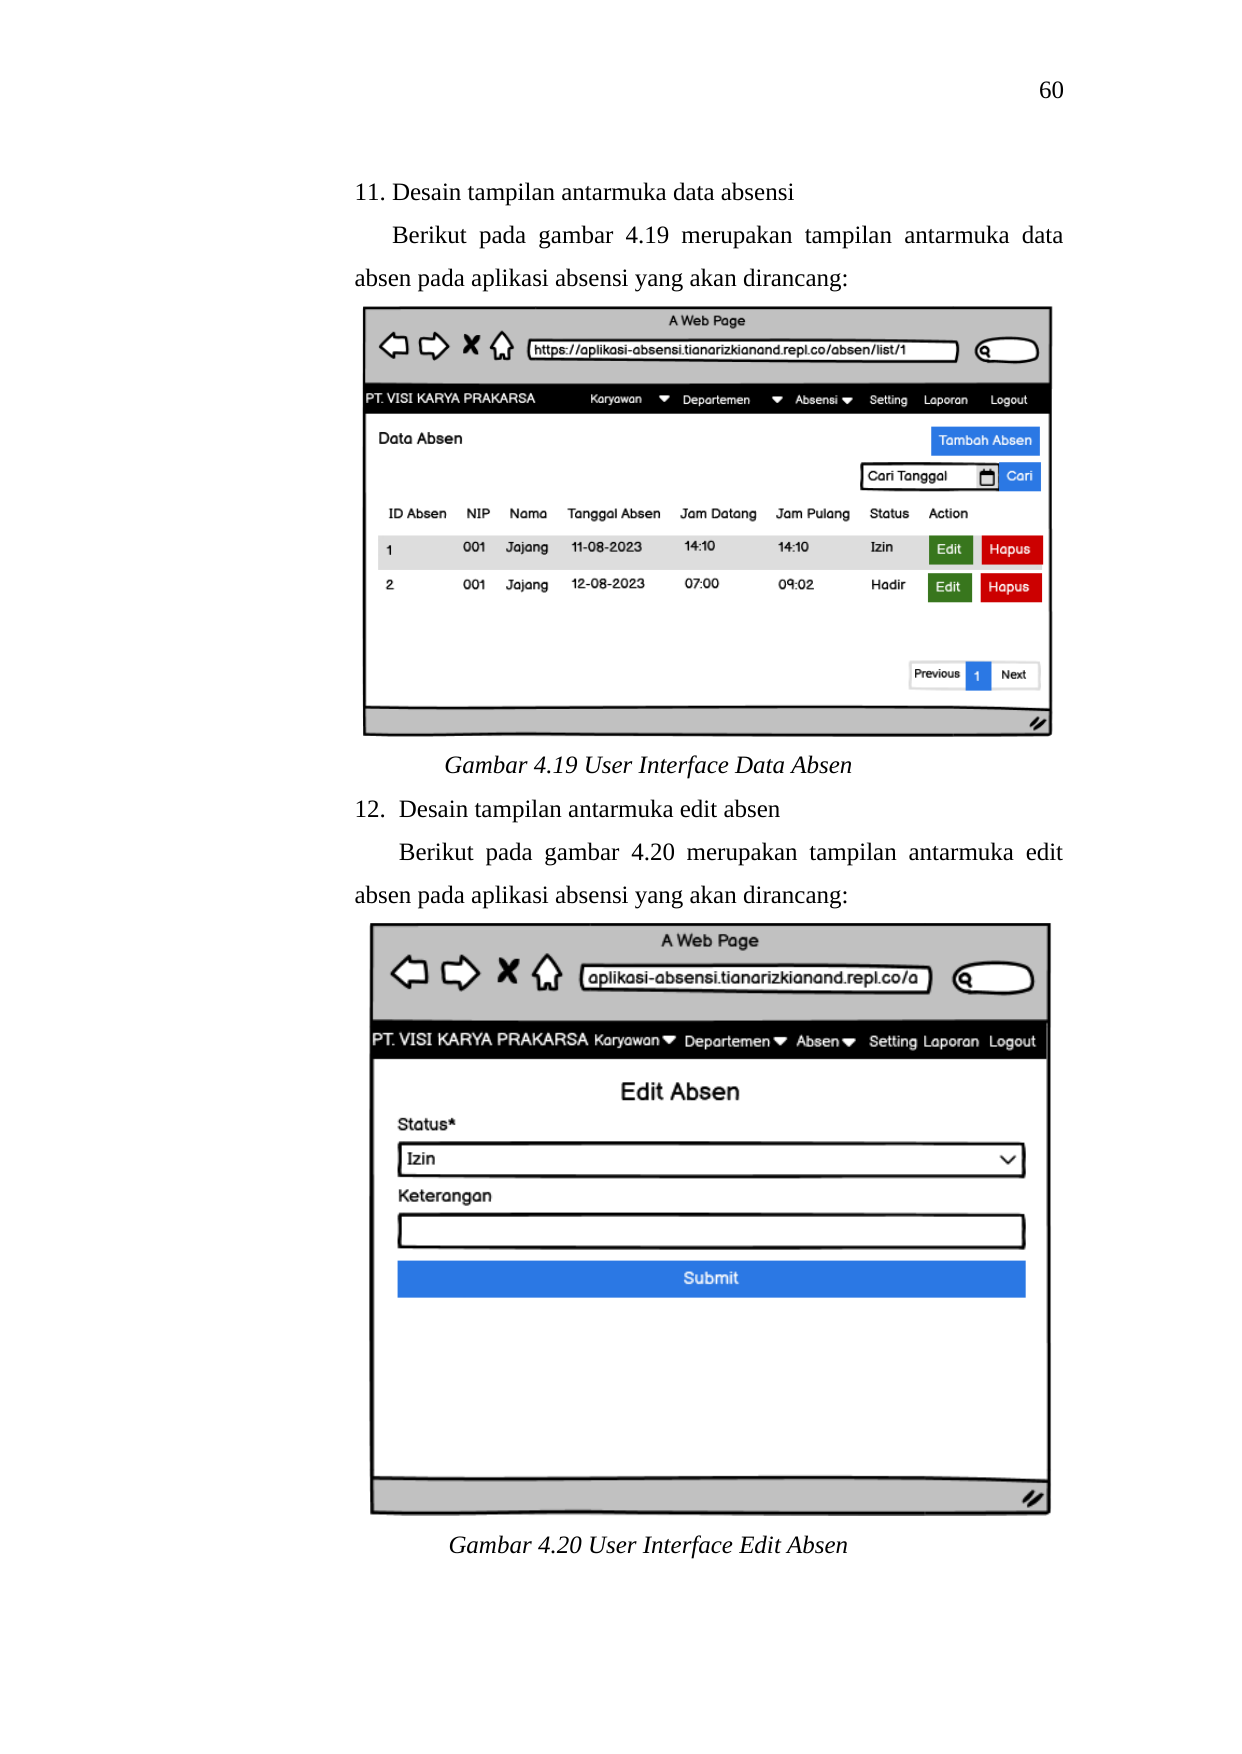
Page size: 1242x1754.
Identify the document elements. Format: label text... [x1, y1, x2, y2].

picture [369, 923, 1052, 1516]
text Gambar 4.19 User Interface Data Absen [235, 751, 1064, 779]
list Desain tampilan antarmuka edit absen [354, 794, 1064, 822]
picture [362, 306, 1054, 737]
list Berikut pada gambar 4.19 merupakan tampilan antarmuka data absen pada aplikasi absensi yang akan dirancang: [354, 220, 1064, 292]
text Gambar 4.20 User Interface Edit Absen [235, 1530, 1064, 1559]
list Desain tampilan antarmuka data absensi [354, 177, 1064, 206]
list Berikut pada gambar 4.20 merupakan tampilan antarmuka edit absen pada aplikasi absensi yang akan dirancang: [354, 837, 1064, 909]
